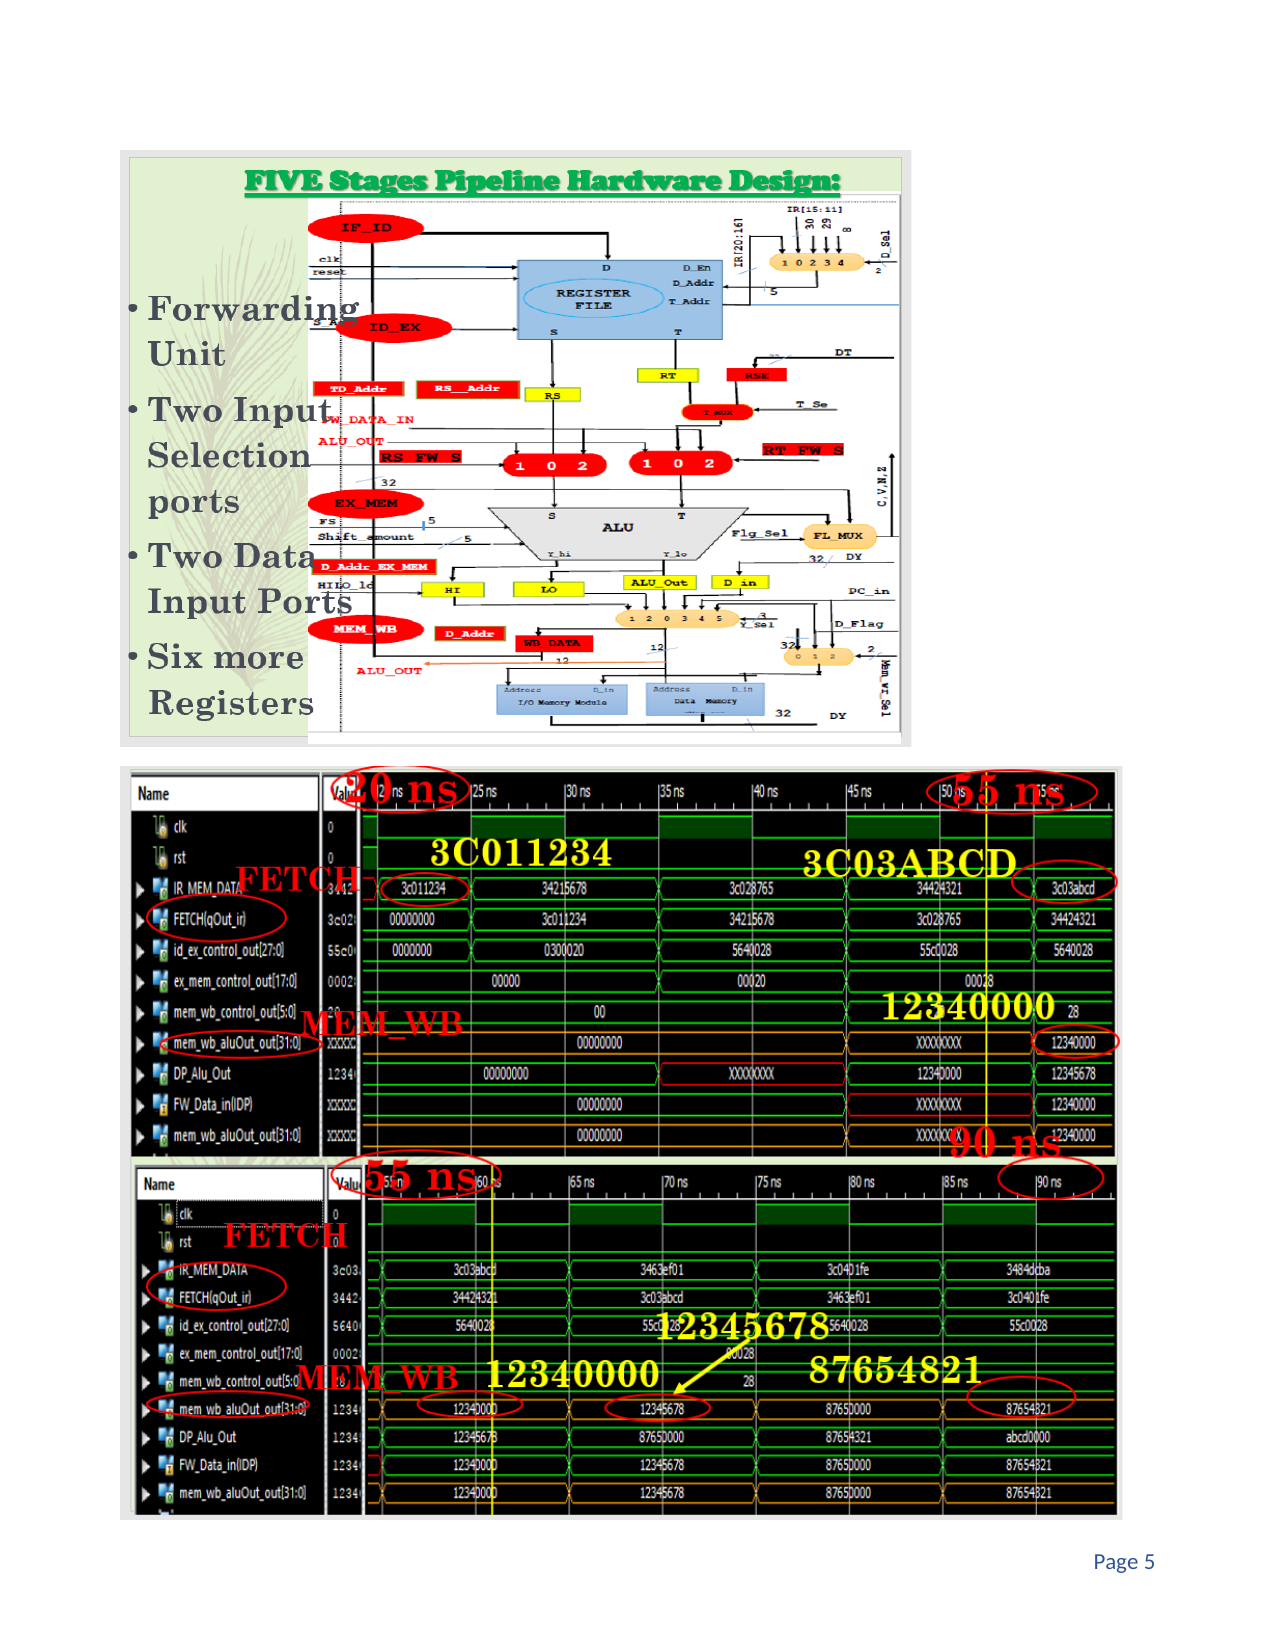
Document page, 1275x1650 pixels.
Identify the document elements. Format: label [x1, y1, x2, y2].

picture [120, 766, 1123, 1520]
picture [120, 150, 912, 747]
